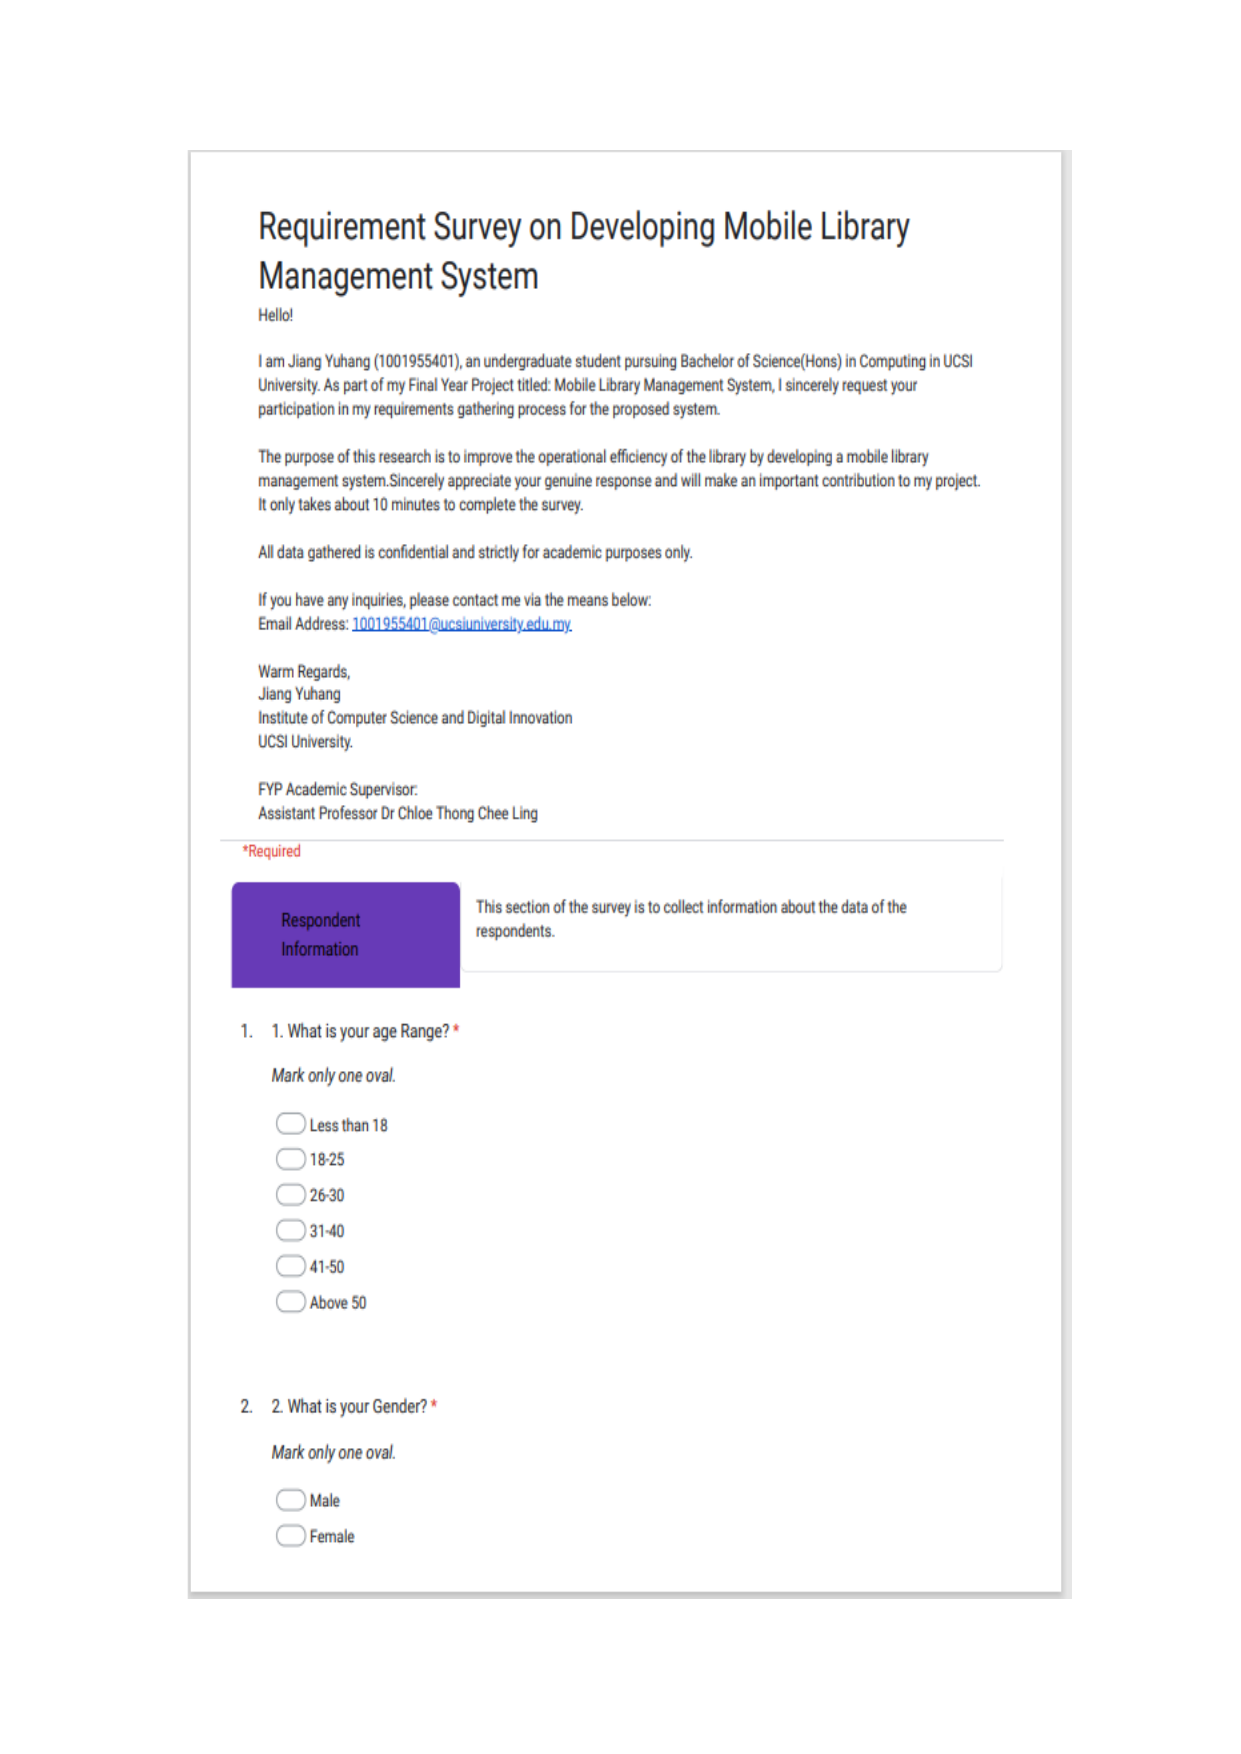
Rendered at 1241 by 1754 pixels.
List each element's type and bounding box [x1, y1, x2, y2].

picture [187, 150, 1072, 1599]
